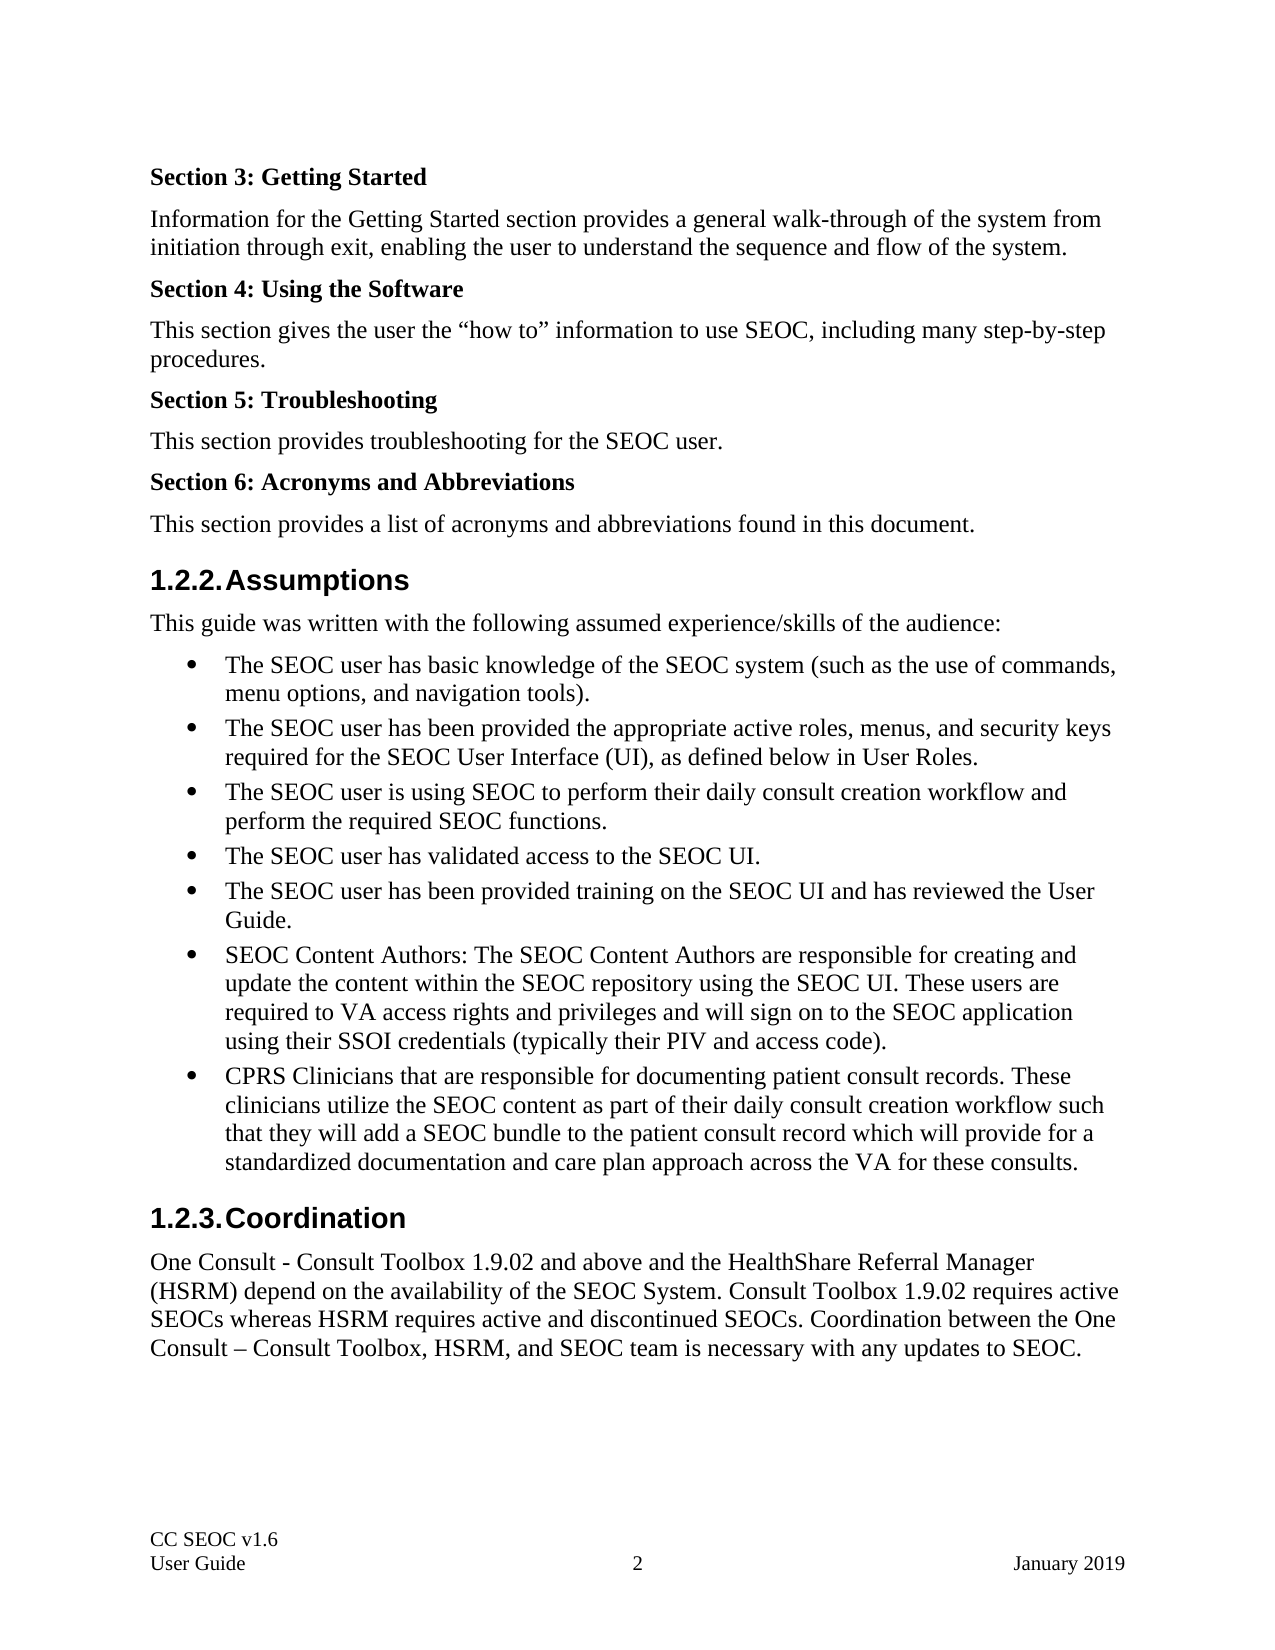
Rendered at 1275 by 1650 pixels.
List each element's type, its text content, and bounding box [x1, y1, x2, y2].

text Section 3: Getting Started [150, 162, 1125, 191]
text This guide was written with the following assumed experience/skills of the audience: [150, 608, 1125, 637]
text CPRS Clinicians that are responsible for documenting patient consult records. These clinicians utilize the SEOC content as part of their daily consult creation workflow such that they will add a SEOC bundle to the patient consult record which will provide for a standardized documentation and care plan approach across the VA for these consults. [187, 1061, 1125, 1176]
text Section 5: Troubleshooting [150, 385, 1125, 414]
text Information for the Getting Started section provides a general walk-through of the system from initiation through exit, enabling the user to understand the sequence and flow of the system. [150, 204, 1125, 261]
text Section 4: Using the Software [150, 274, 1125, 302]
text This section provides troubleshooting for the SEOC user. [150, 426, 1125, 455]
text This section gives the user the “how to” information to use SEOC, including many step-by-step procedures. [150, 315, 1125, 372]
text This section provides a list of acronyms and abbreviations found in this document. [150, 509, 1125, 537]
text The SEOC user has validated access to the SEOC UI. [187, 841, 1125, 870]
text Section 6: Acronyms and Abbreviations [150, 467, 1125, 496]
text The SEOC user has been provided the appropriate active roles, menus, and security keys required for the SEOC User Interface (UI), as defined below in User Roles. [187, 713, 1125, 771]
subtitle Assumptions [150, 562, 1125, 596]
text SEOC Content Authors: The SEOC Content Authors are responsible for creating and update the content within the SEOC repository using the SEOC UI. These users are required to VA access rights and privileges and will sign on to the SEOC application using their SSOI credentials (typically their PIV and access code). [187, 940, 1125, 1055]
subtitle Coordination [150, 1201, 1125, 1234]
text The SEOC user has basic knowledge of the SEOC system (such as the use of commands, menu options, and navigation tools). [187, 650, 1125, 707]
text One Consult - Consult Toolbox 1.9.02 and above and the HealthShare Referral Manager (HSRM) depend on the availability of the SEOC System. Consult Toolbox 1.9.02 requires active SEOCs whereas HSRM requires active and discontinued SEOCs. Coordination between the One Consult – Consult Toolbox, HSRM, and SEOC team is necessary with any updates to SEOC. [150, 1247, 1125, 1362]
text The SEOC user is using SEOC to perform their daily consult creation workflow and perform the required SEOC functions. [187, 777, 1125, 835]
text The SEOC user has been provided training on the SEOC UI and has reviewed the User Guide. [187, 876, 1125, 933]
